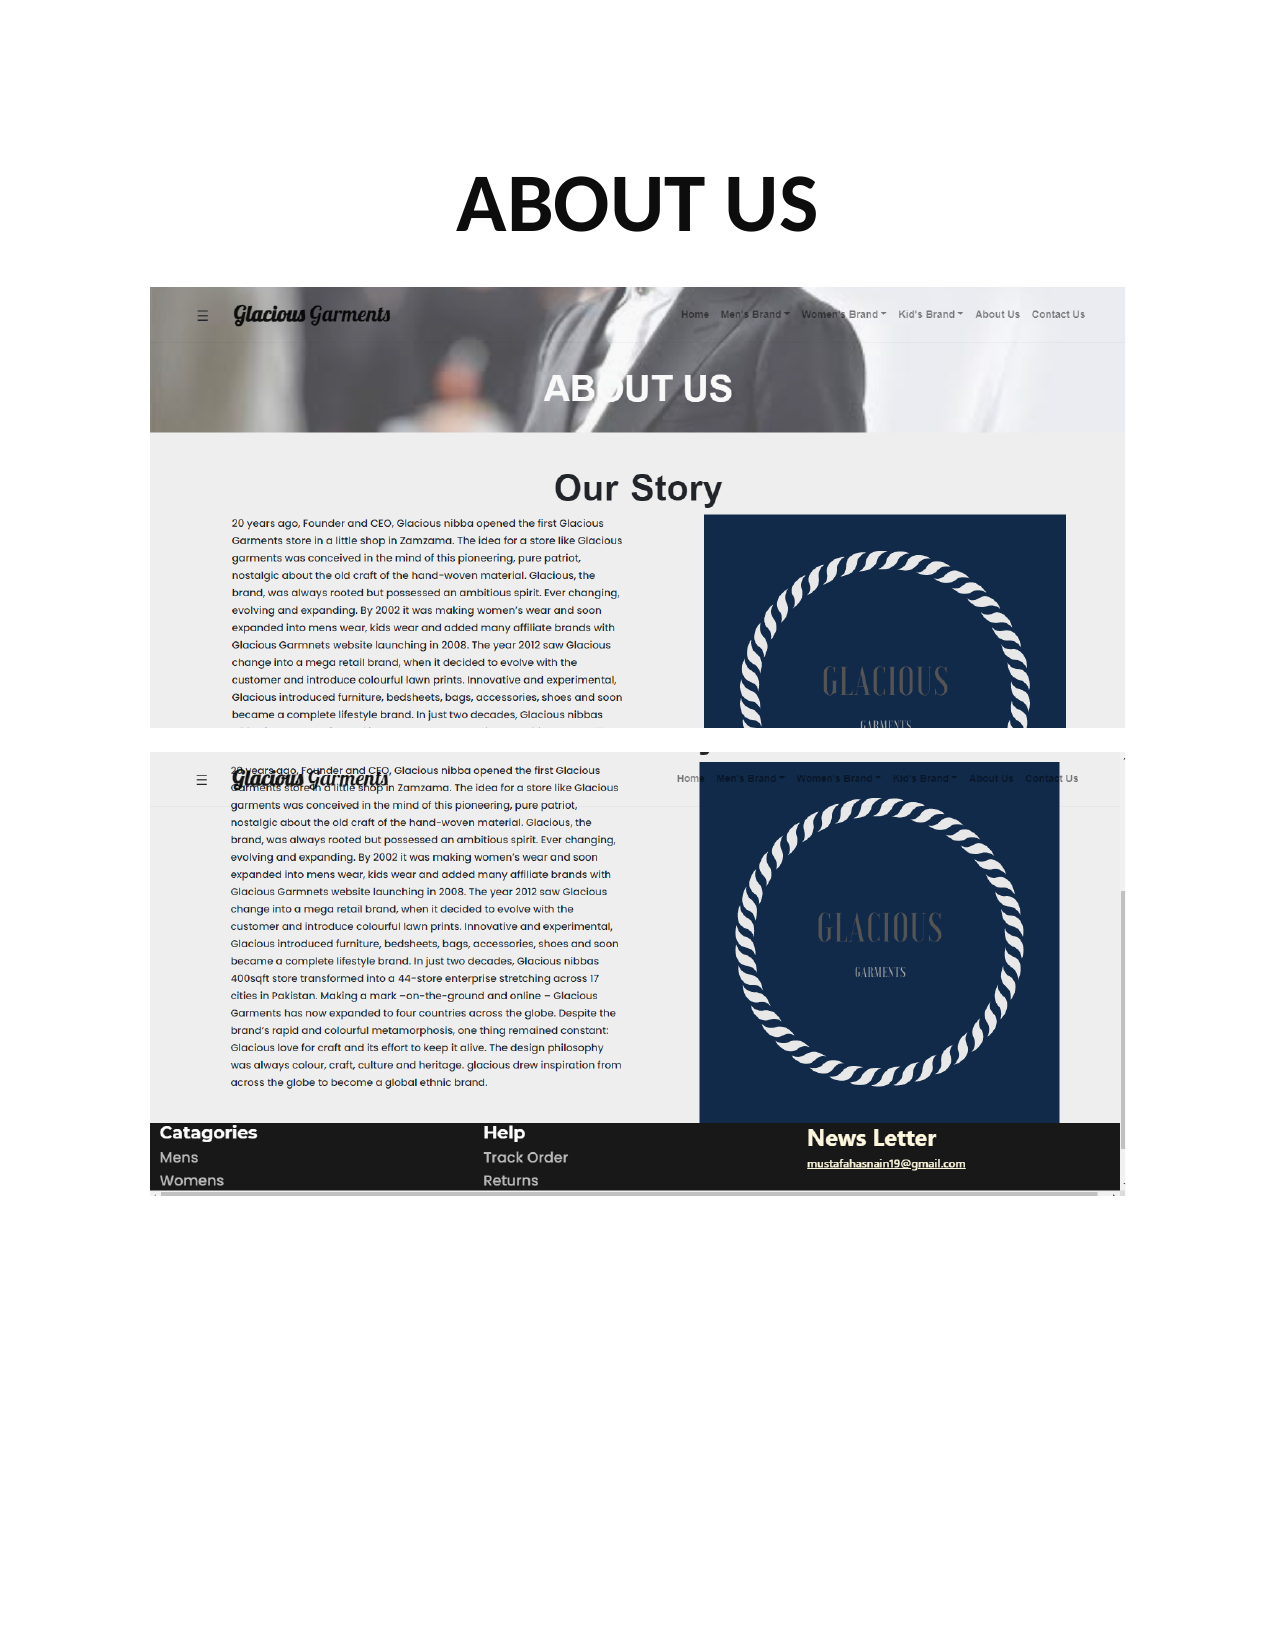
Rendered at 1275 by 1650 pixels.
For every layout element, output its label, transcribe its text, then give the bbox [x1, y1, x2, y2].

picture [150, 752, 1125, 1196]
picture [150, 287, 1125, 728]
text ABOUT US [150, 150, 1125, 252]
